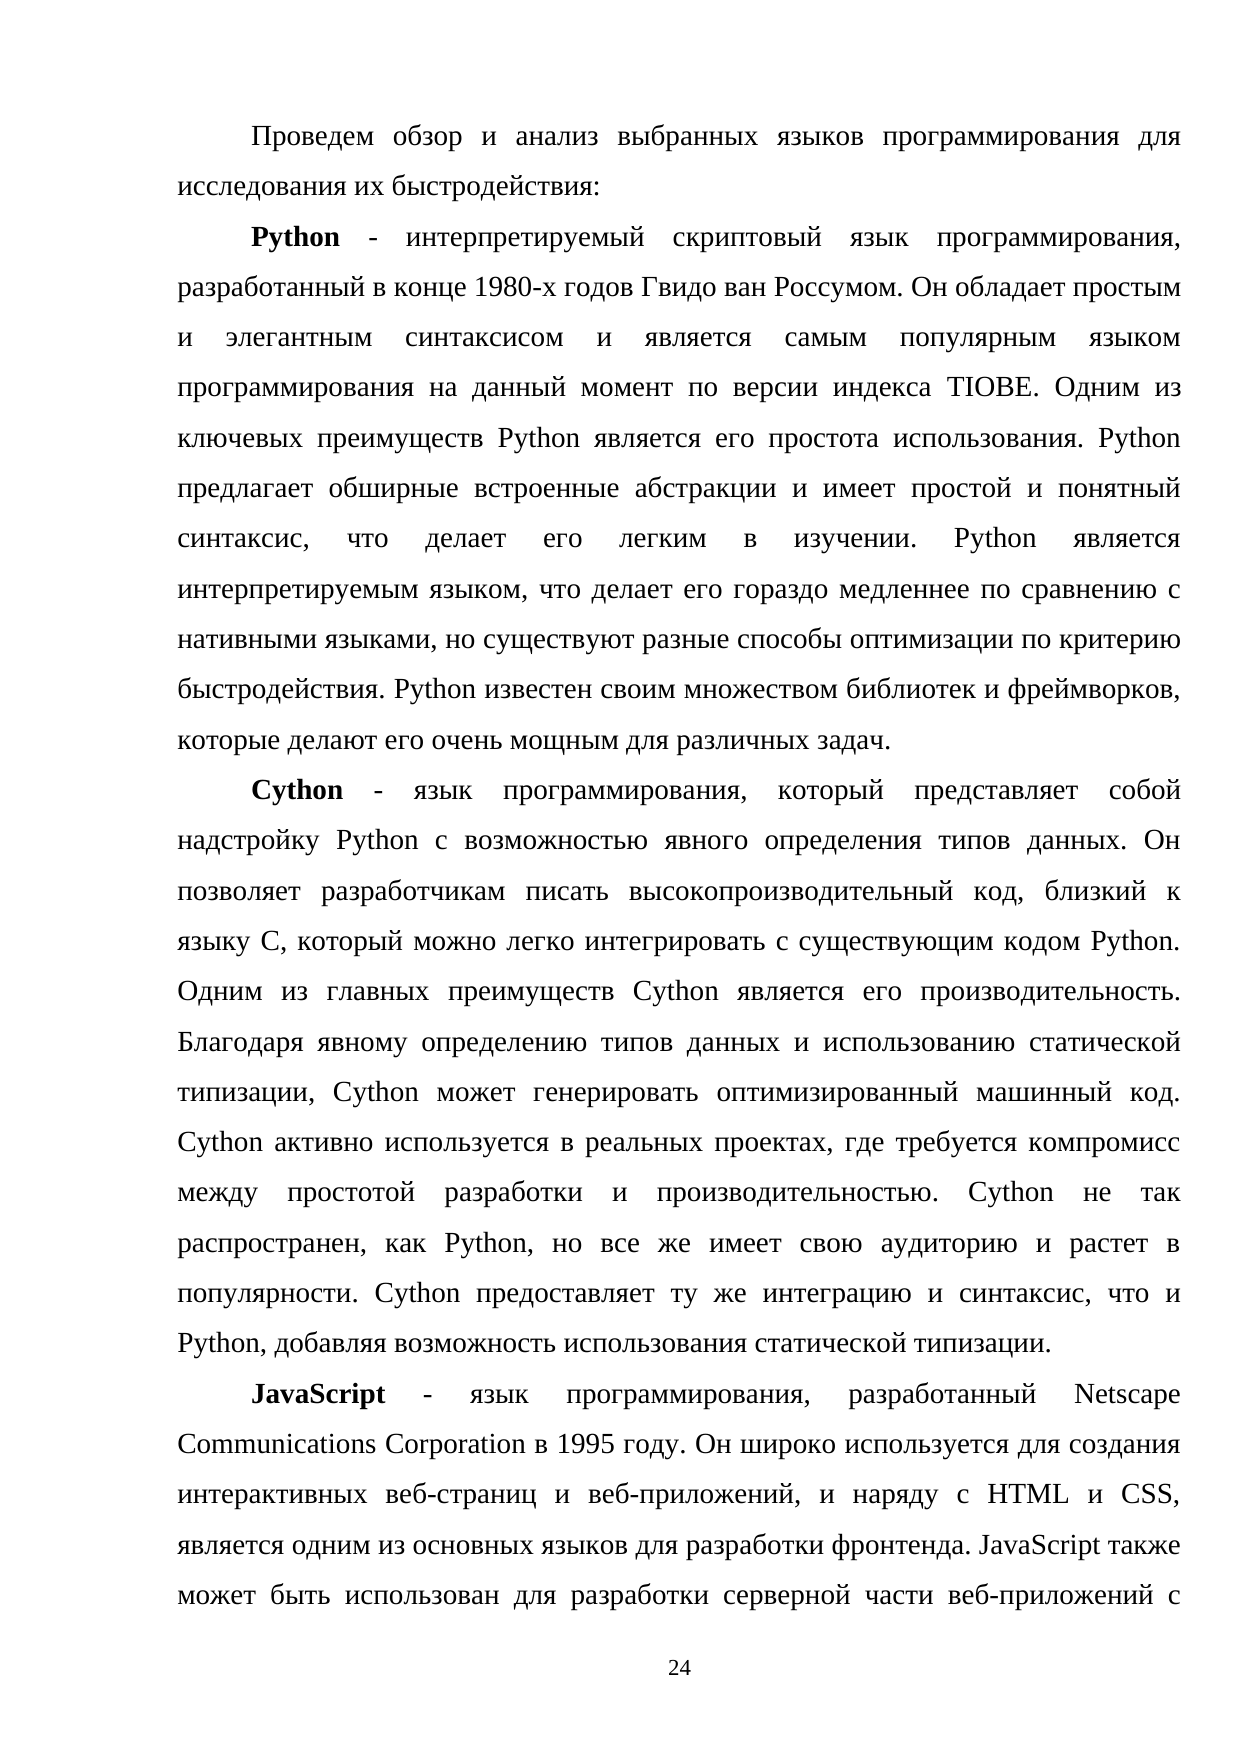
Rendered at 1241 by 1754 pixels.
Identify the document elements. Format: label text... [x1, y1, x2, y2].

text Python - интерпретируемый скриптовый язык программирования, разработанный в конце 1980-х годов Гвидо ван Россумом. Он обладает простым и элегантным синтаксисом и является самым популярным языком программирования на данный момент по версии индекса TIOBE. Одним из ключевых преимуществ Python является его простота использования. Python предлагает обширные встроенные абстракции и имеет простой и понятный синтаксис, что делает его легким в изучении. Python является интерпретируемым языком, что делает его гораздо медленнее по сравнению с нативными языками, но существуют разные способы оптимизации по критерию быстродействия. Python известен своим множеством библиотек и фреймворков, которые делают его очень мощным для различных задач. [177, 219, 1182, 755]
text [177, 1376, 1182, 1611]
text Проведем обзор и анализ выбранных языков программирования для исследования их быстродействия: [177, 118, 1182, 202]
text Cython - язык программирования, который представляет собой надстройку Python с возможностью явного определения типов данных. Он позволяет разработчикам писать высокопроизводительный код, близкий к языку C, который можно легко интегрировать с существующим кодом Python. Одним из главных преимуществ Cython является его производительность. Благодаря явному определению типов данных и использованию статической типизации, Cython может генерировать оптимизированный машинный код. Cython активно используется в реальных проектах, где требуется компромисс между простотой разработки и производительностью. Cython не так распространен, как Python, но все же имеет свою аудиторию и растет в популярности. Cython предоставляет ту же интеграцию и синтаксис, что и Python, добавляя возможность использования статической типизации. [177, 772, 1182, 1359]
